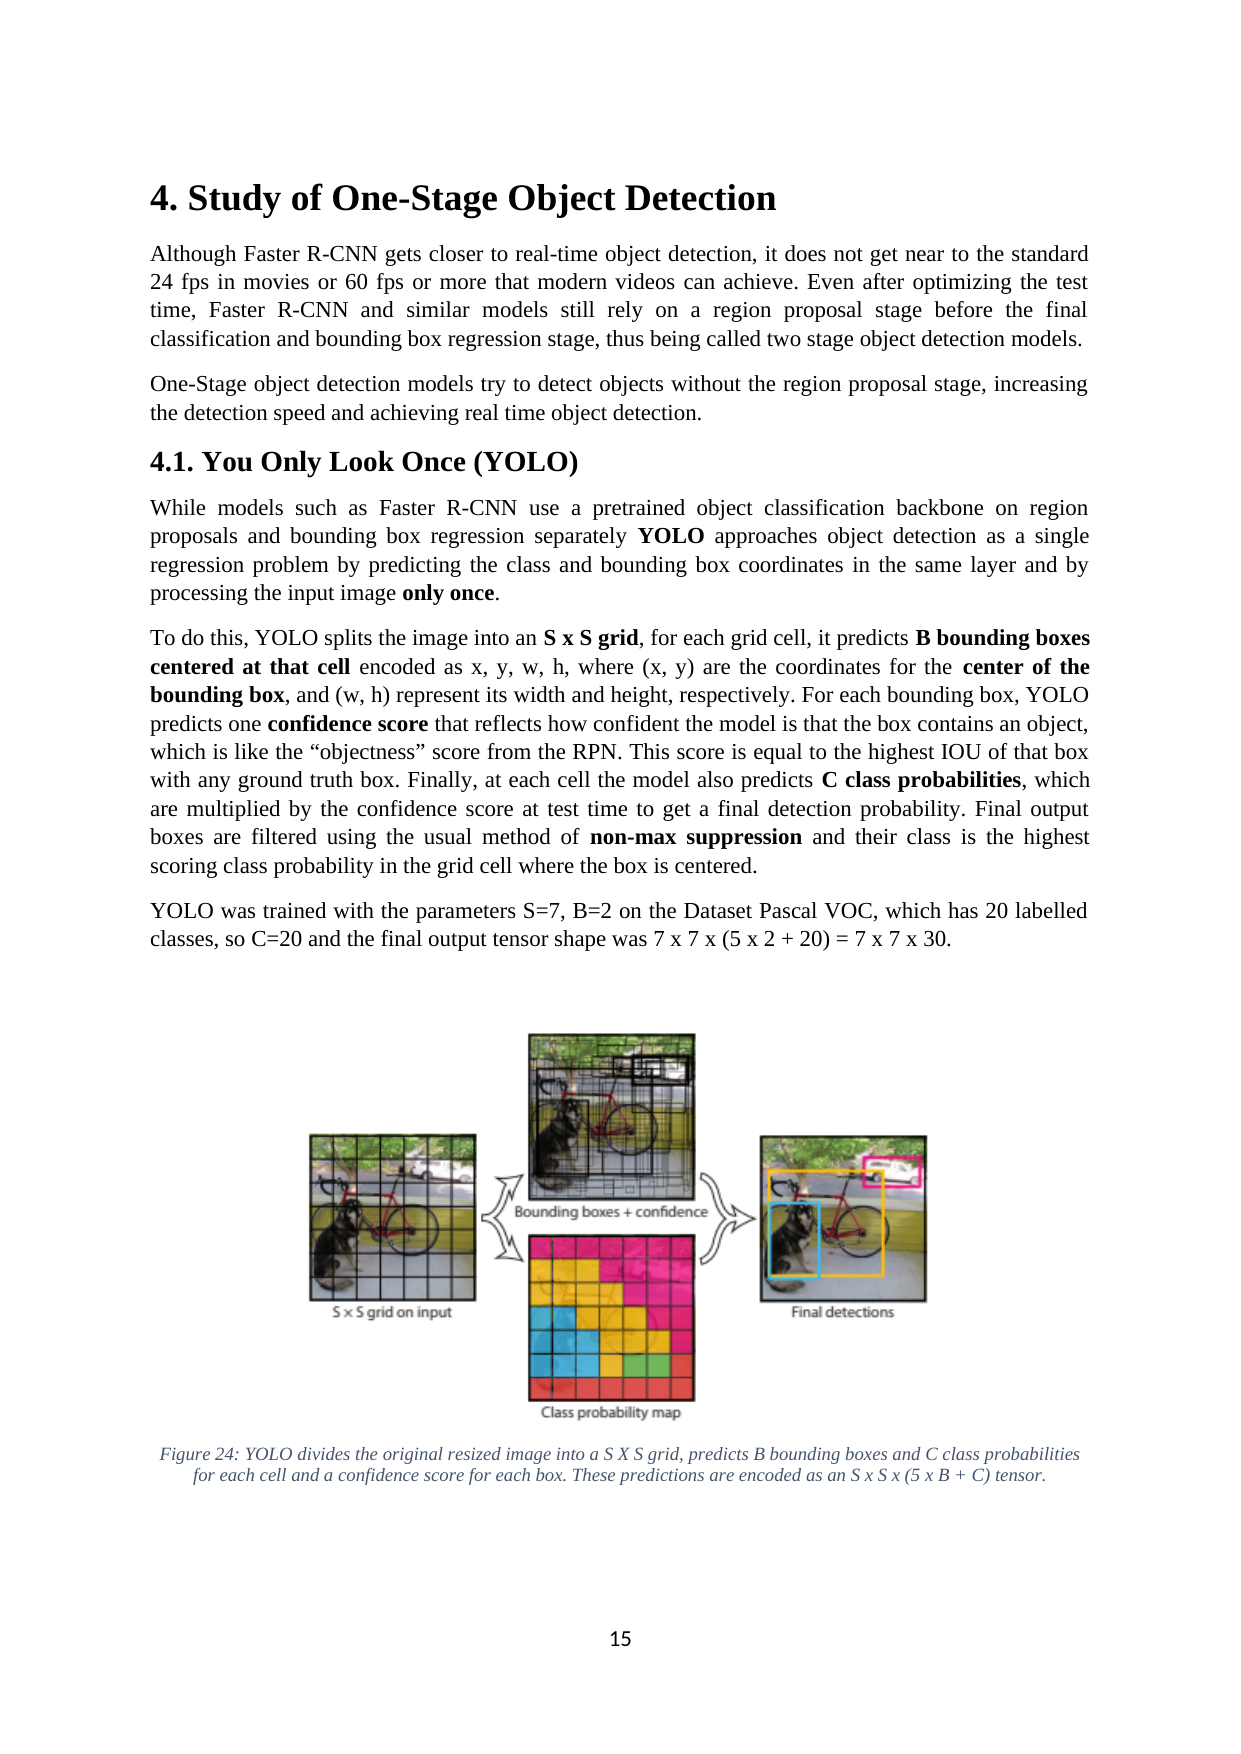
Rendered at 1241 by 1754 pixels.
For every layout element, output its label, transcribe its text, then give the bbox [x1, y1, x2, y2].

text While models such as Faster R-CNN use a pretrained object classification backbone on region proposals and bounding box regression separately YOLO approaches object detection as a single regression problem by predicting the class and bounding box coordinates in the same layer and by processing the input image only once. [150, 494, 1090, 606]
text To do this, YOLO splits the image into an S x S grid, for each grid cell, it predicts B bounding boxes centered at that cell encoded as x, y, w, h, where (x, y) are the coordinates for the center of the bounding box, and (w, h) represent its width and height, respectively. For each bounding box, YOLO predicts one confidence score that reflects how confident the model is that the box contains an object, which is like the “objectness” score from the RPN. This score is equal to the highest IOU of that box with any ground truth box. Finally, at each cell the model also predicts C class probabilities, which are multiplied by the confidence score at test time to get a final detection probability. Final output boxes are filtered using the usual method of non-max suppression and their class is the highest scoring class probability in the grid cell where the box is centered. [150, 624, 1090, 878]
text YOLO was trained with the parameters S=7, B=2 on the Dataset Pascal VOC, which has 20 labelled classes, so C=20 and the final output tensor shape was 7 x 7 x (5 x 2 + 20) = 7 x 7 x 30. [150, 897, 1090, 952]
subtitle 4. Study of One-Stage Object Detection [150, 175, 1090, 218]
text One-Stage object detection models try to detect objects without the region proposal stage, increasing the detection speed and achieving real time object detection. [150, 370, 1090, 425]
subtitle 4.1. You Only Look Once (YOLO) [150, 444, 1090, 477]
picture [286, 1015, 954, 1424]
text Figure 24: YOLO divides the original resized image into a S X S grid, predicts B bounding boxes and C class probabilities for each cell and a confidence score for each box. These predictions are encoded as an S x S x (5 x B + C) tensor. [150, 1442, 1090, 1486]
text Although Faster R-CNN gets closer to real-time object detection, it does not get near to the standard 24 fps in movies or 60 fps or more that modern videos can achieve. Even after optimizing the test time, Faster R-CNN and similar models still rely on a region proposal stage before the final classification and bounding box regression stage, thus being called two stage object detection models. [150, 240, 1090, 351]
